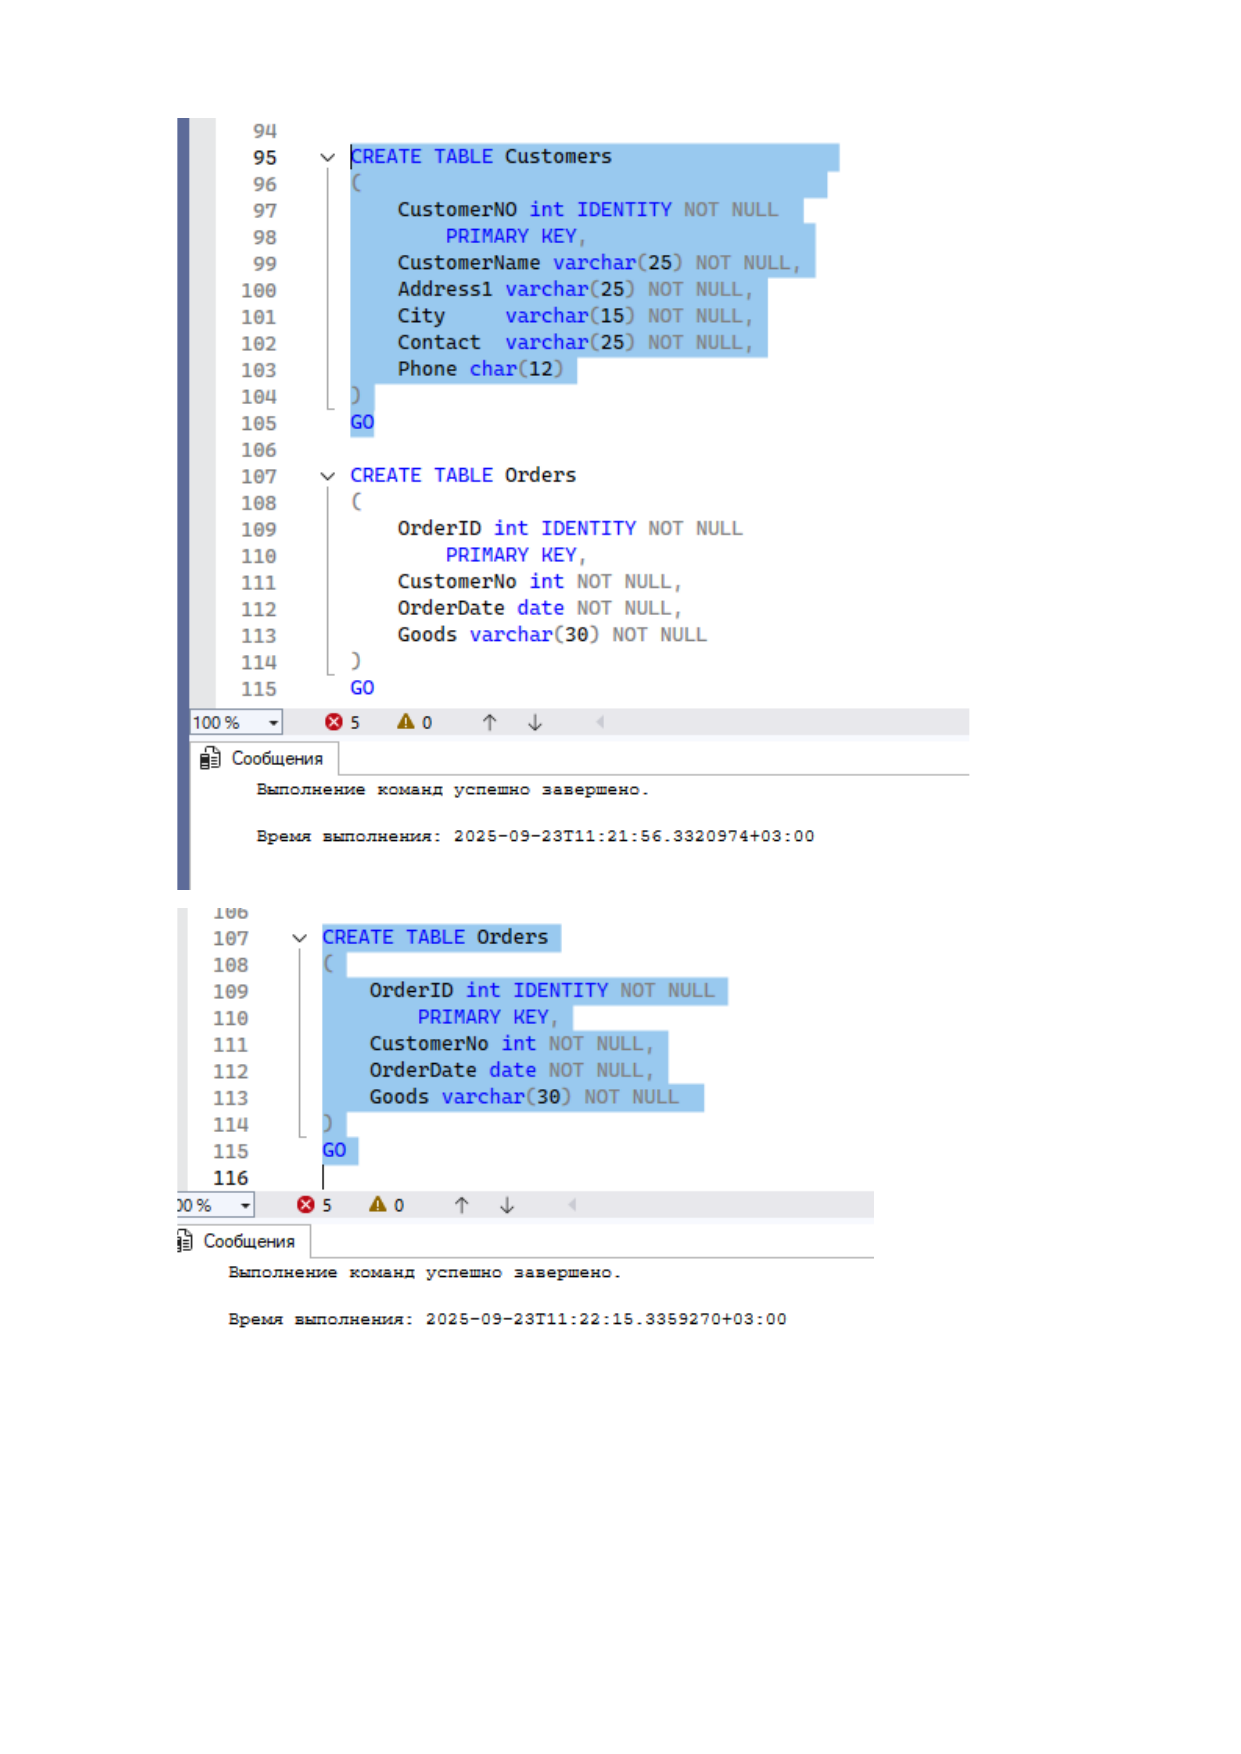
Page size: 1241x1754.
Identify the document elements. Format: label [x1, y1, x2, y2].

picture [177, 118, 970, 890]
picture [177, 908, 874, 1359]
